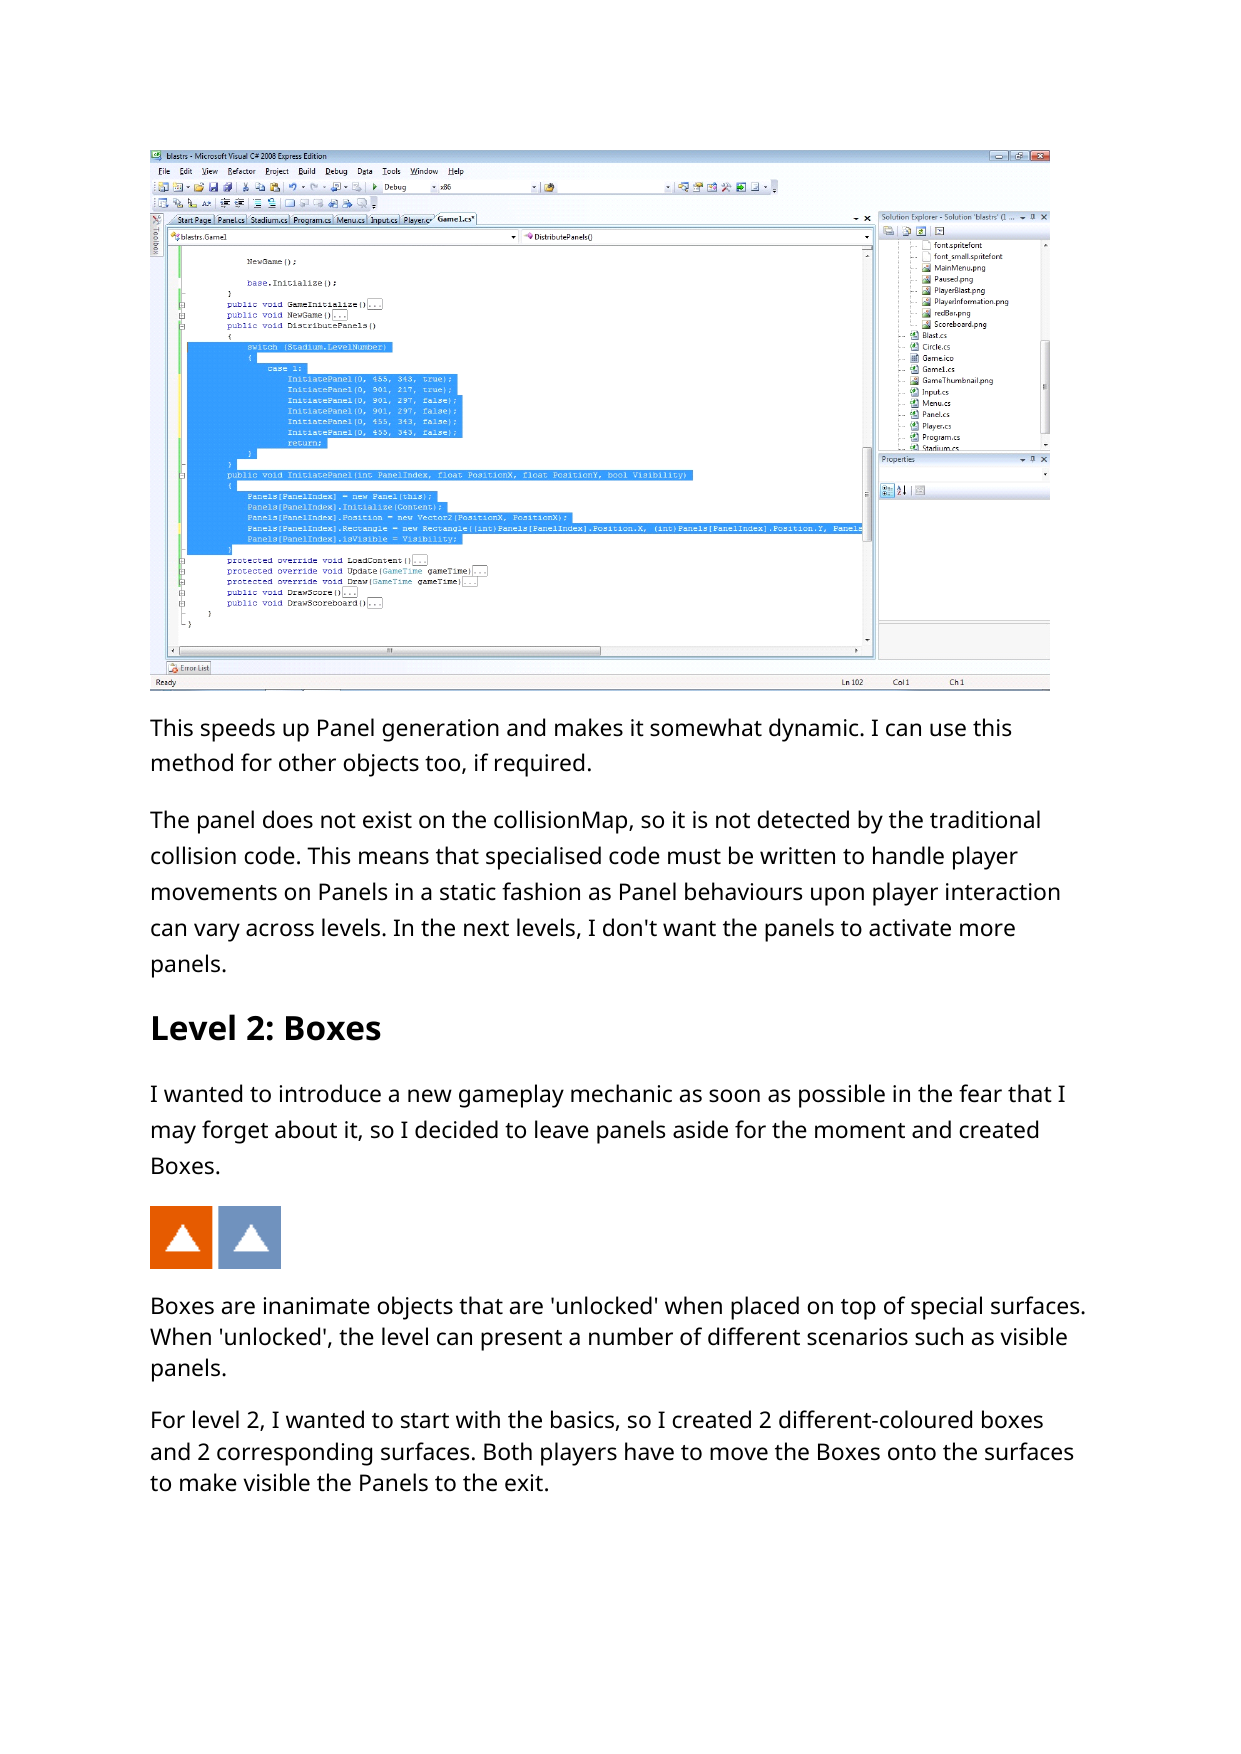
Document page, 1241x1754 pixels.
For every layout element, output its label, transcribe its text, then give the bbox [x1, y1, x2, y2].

text For level 2, I wanted to start with the basics, so I created 2 different-coloured boxes and 2 corresponding surfaces. Both players have to move the Boxes onto the surfaces to make visible the Panels to the exit. [150, 1404, 1090, 1498]
picture [150, 1206, 213, 1269]
text Boxes are inanimate objects that are 'unlocked' when placed on top of special surfaces. When 'unlocked', the level can present a number of different scenarios such as visible panels. [150, 1290, 1090, 1383]
picture [150, 150, 1050, 691]
text I wanted to introduce a new gameplay mechanic as soon as possible in the fear that I may forget about it, so I decided to leave panels aside for the moment and created Boxes. [150, 1078, 1090, 1181]
text The panel does not exist on the collisionMap, so it is not detected by the traditional collision code. This means that specialised code must be written to handle player movements on Panels in a static fashion as Panel behaviours upon player interaction can vary across levels. In the next levels, I don't want the panels to activate more panels. [150, 804, 1090, 979]
picture [218, 1206, 281, 1269]
text This speeds up Panel generation and makes it somewhat dynamic. I can use this method for other objects too, if required. [150, 711, 1090, 779]
text Level 2: Boxes [150, 1005, 1090, 1050]
